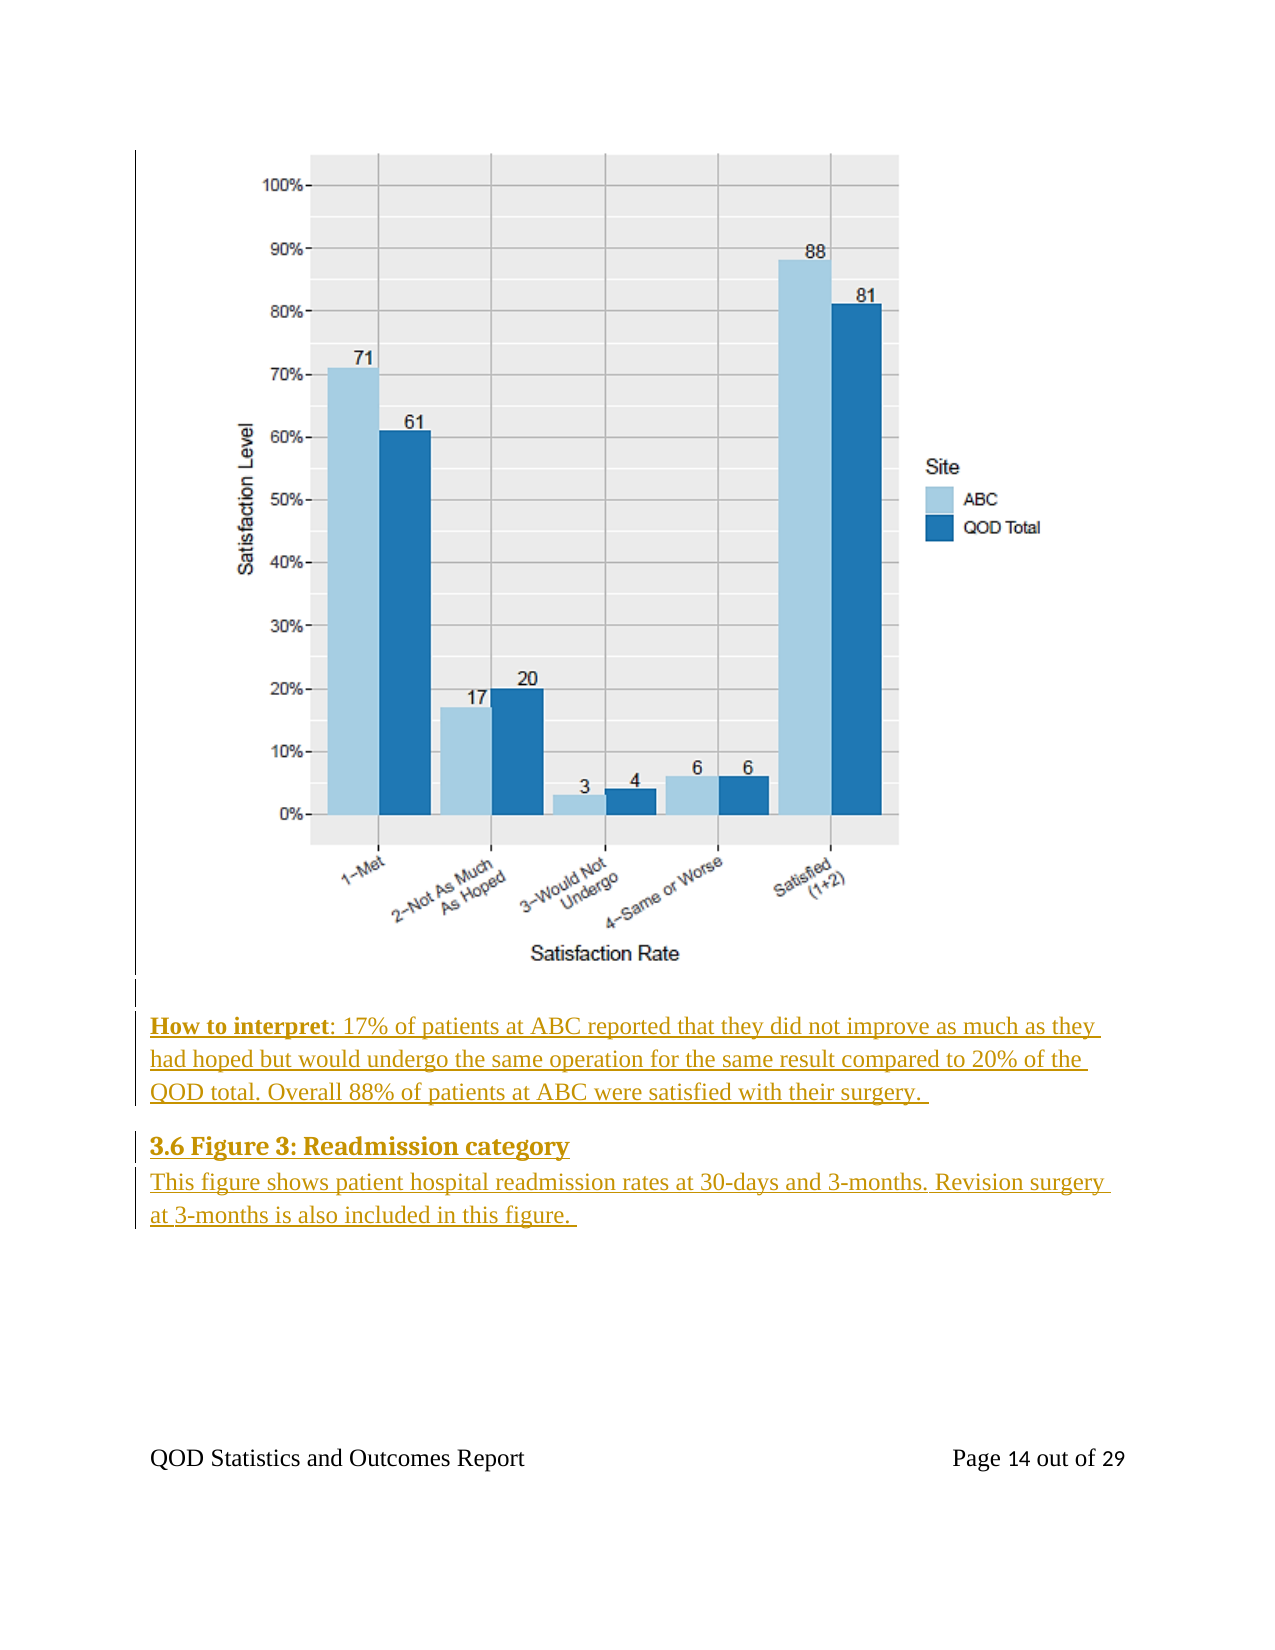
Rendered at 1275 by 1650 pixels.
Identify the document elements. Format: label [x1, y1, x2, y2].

picture [223, 149, 1051, 975]
